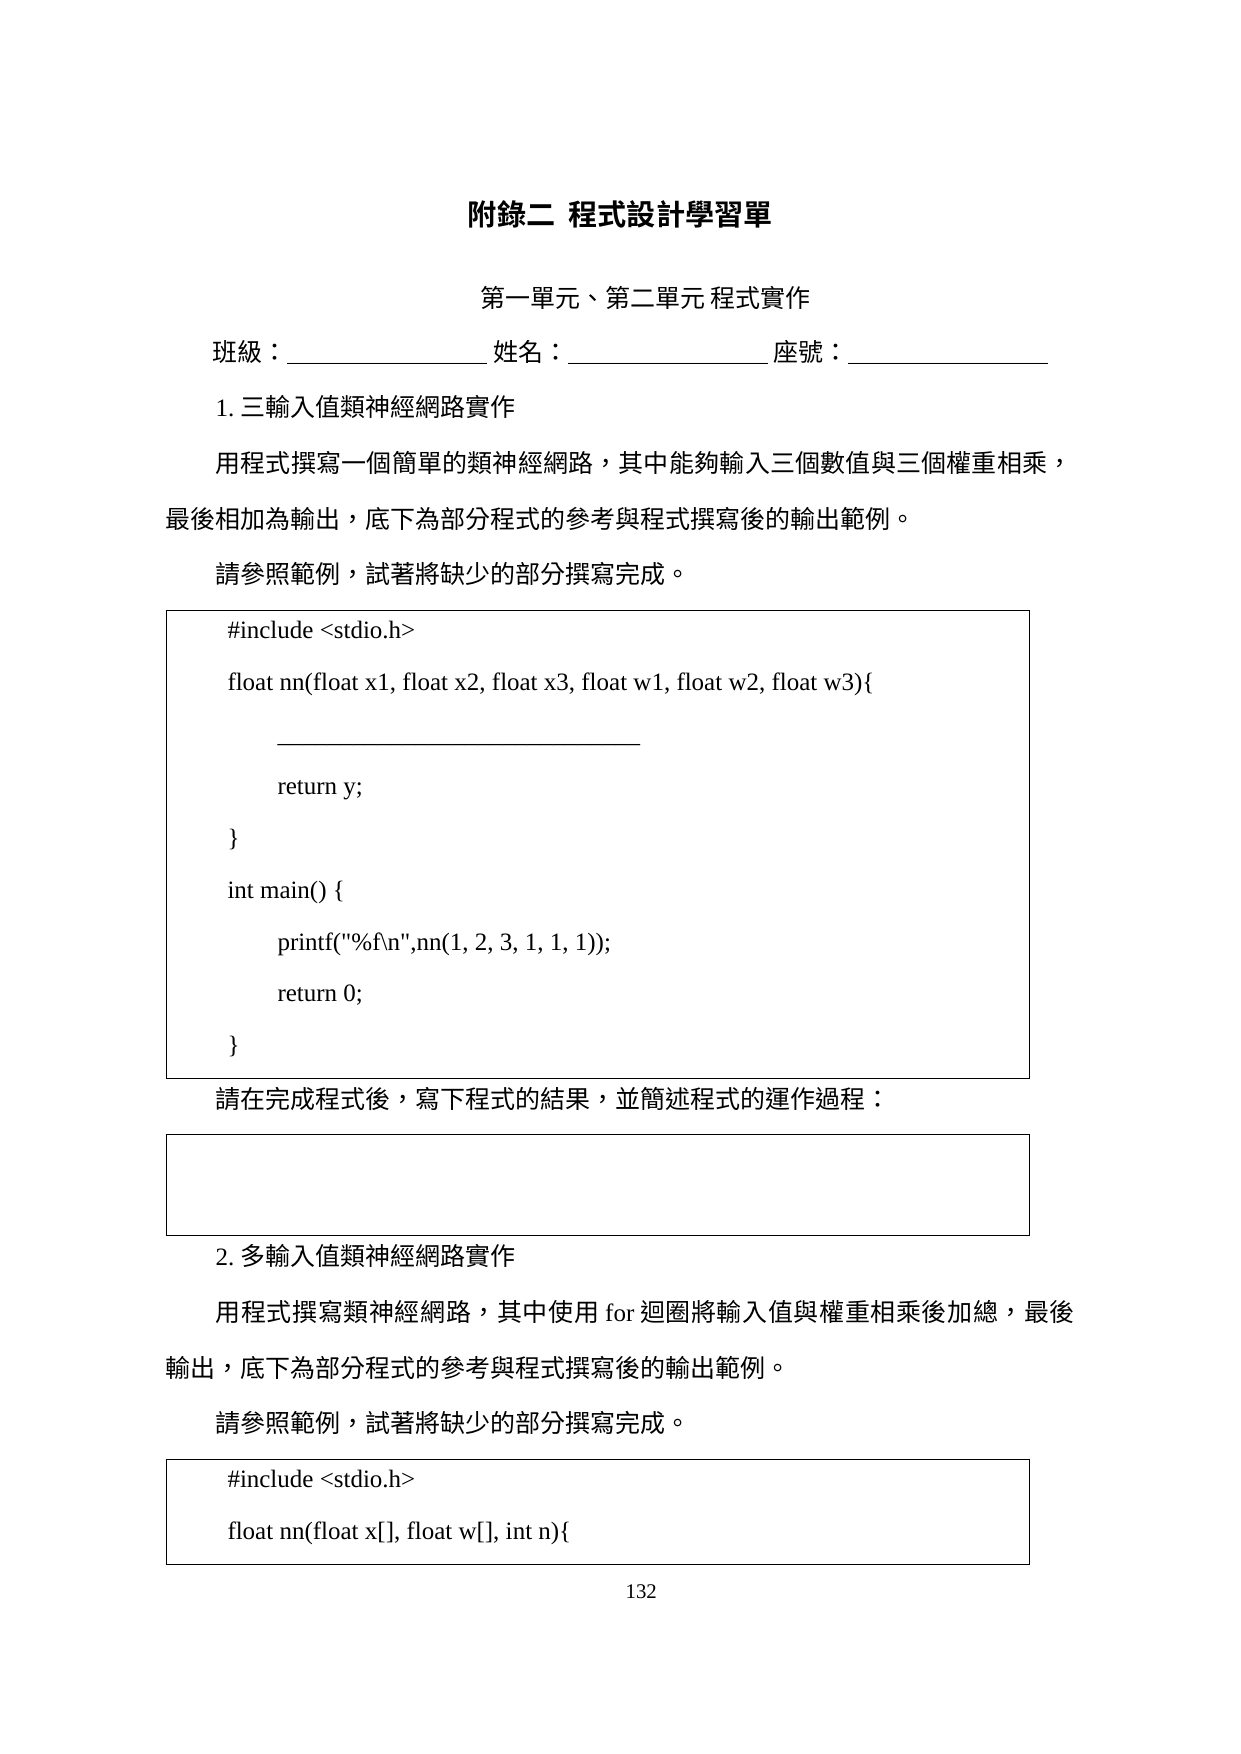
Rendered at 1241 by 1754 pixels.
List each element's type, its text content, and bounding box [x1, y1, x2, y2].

text 請參照範例，試著將缺少的部分撰寫完成。 [165, 1403, 1075, 1441]
text 班級：＿＿＿＿＿＿＿＿ 姓名：＿＿＿＿＿＿＿＿ 座號：＿＿＿＿＿＿＿＿ [165, 332, 1075, 369]
table_header #include <stdio.h> float nn(float x1, float x2, float x3, float w1, float w2, float w3){ _____________________________ return y; } int main() { printf("%f\n",nn(1, 2, 3, 1, 1, 1)); return 0; } [167, 611, 1029, 1078]
title 附錄二 程式設計學習單 [165, 176, 1075, 251]
text 第一單元、第二單元 程式實作 [165, 278, 1075, 314]
text 用程式撰寫類神經網路，其中使用for迴圈將輸入值與權重相乘後加總，最後輸出，底下為部分程式的參考與程式撰寫後的輸出範例。 [165, 1291, 1075, 1385]
text 請在完成程式後，寫下程式的結果，並簡述程式的運作過程： [165, 1079, 1075, 1116]
text 2. 多輸入值類神經網路實作 [165, 1236, 1075, 1273]
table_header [167, 1460, 1029, 1564]
text 1. 三輸入值類神經網路實作 [165, 387, 1075, 424]
table_header [167, 1135, 1029, 1235]
text 請參照範例，試著將缺少的部分撰寫完成。 [165, 554, 1075, 592]
text 用程式撰寫一個簡單的類神經網路，其中能夠輸入三個數值與三個權重相乘，最後相加為輸出，底下為部分程式的參考與程式撰寫後的輸出範例。 [165, 442, 1075, 536]
